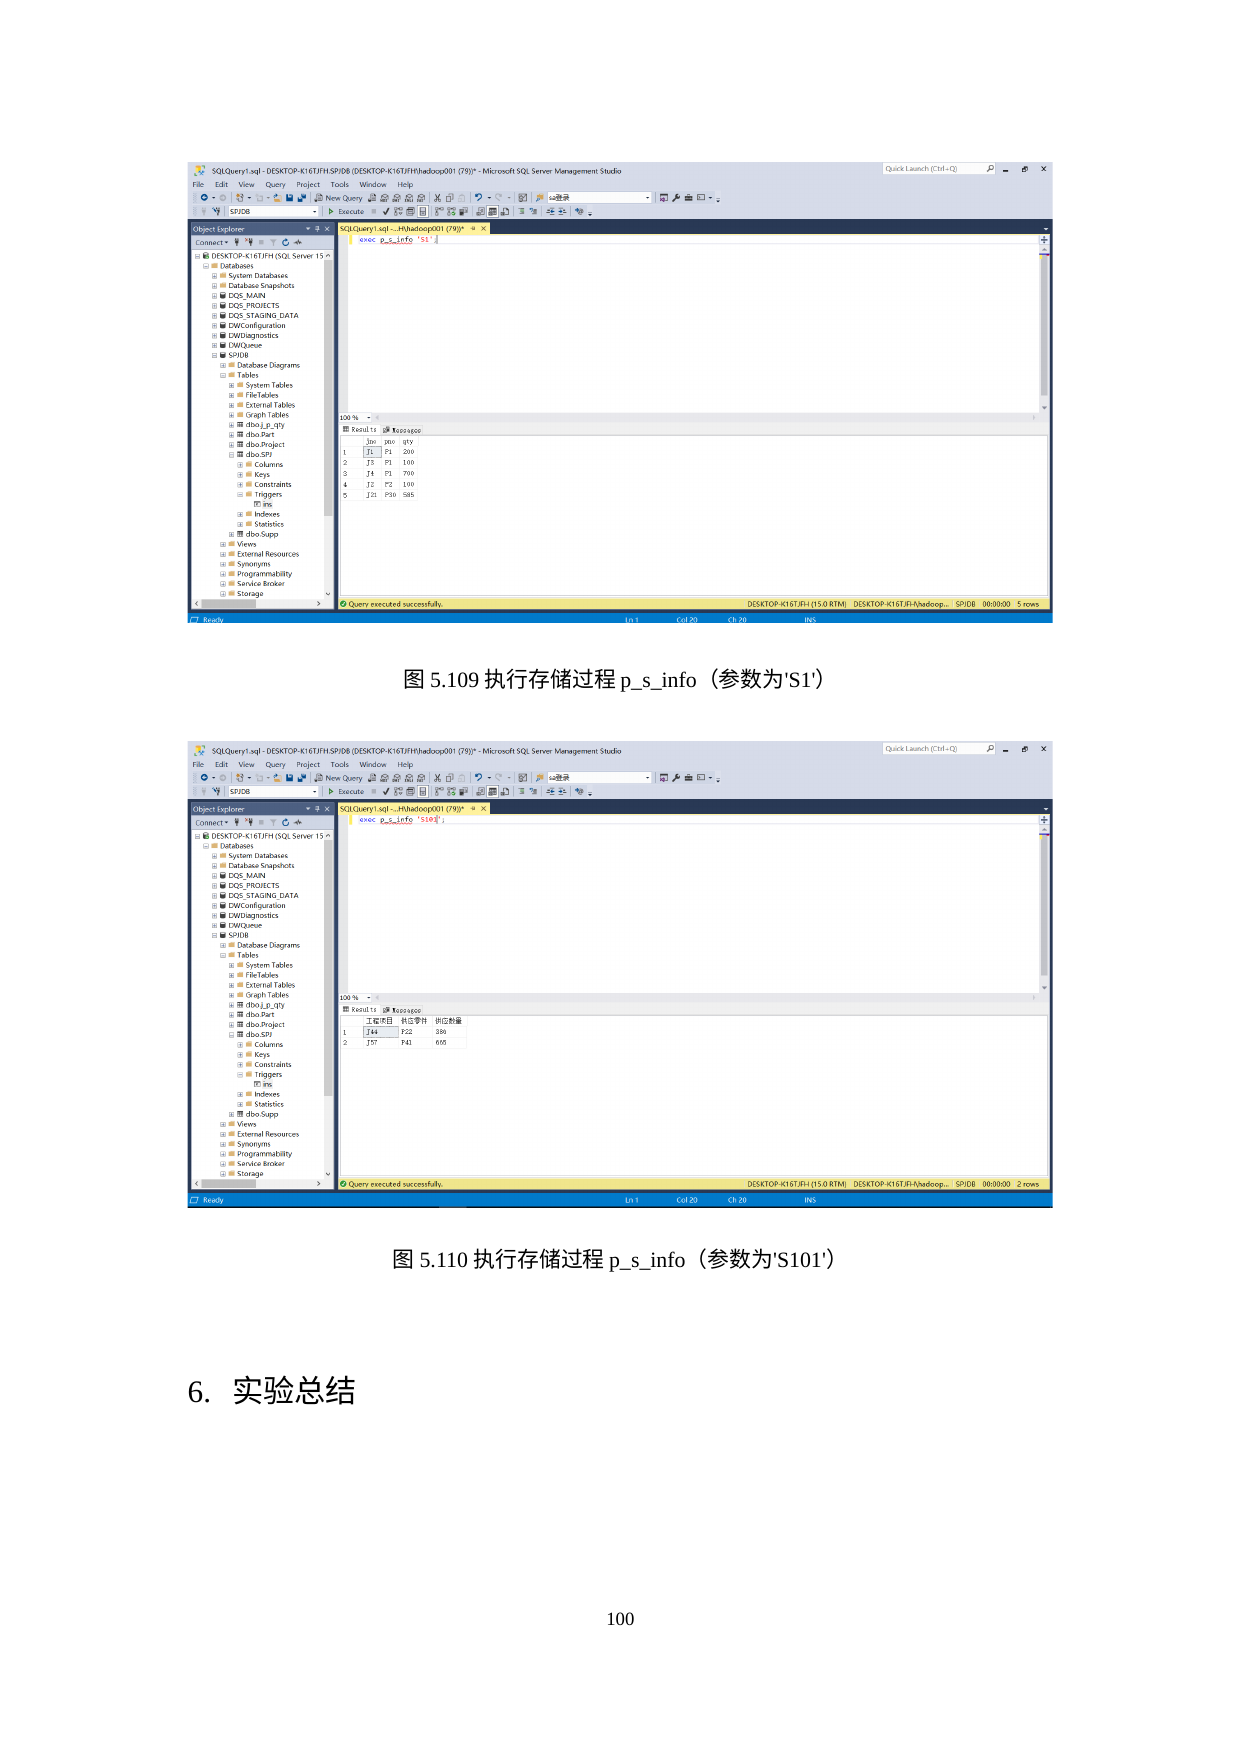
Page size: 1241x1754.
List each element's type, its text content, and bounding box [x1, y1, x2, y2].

picture [187, 162, 1053, 623]
picture [187, 741, 1053, 1208]
subtitle 实验总结 [187, 1356, 1053, 1421]
